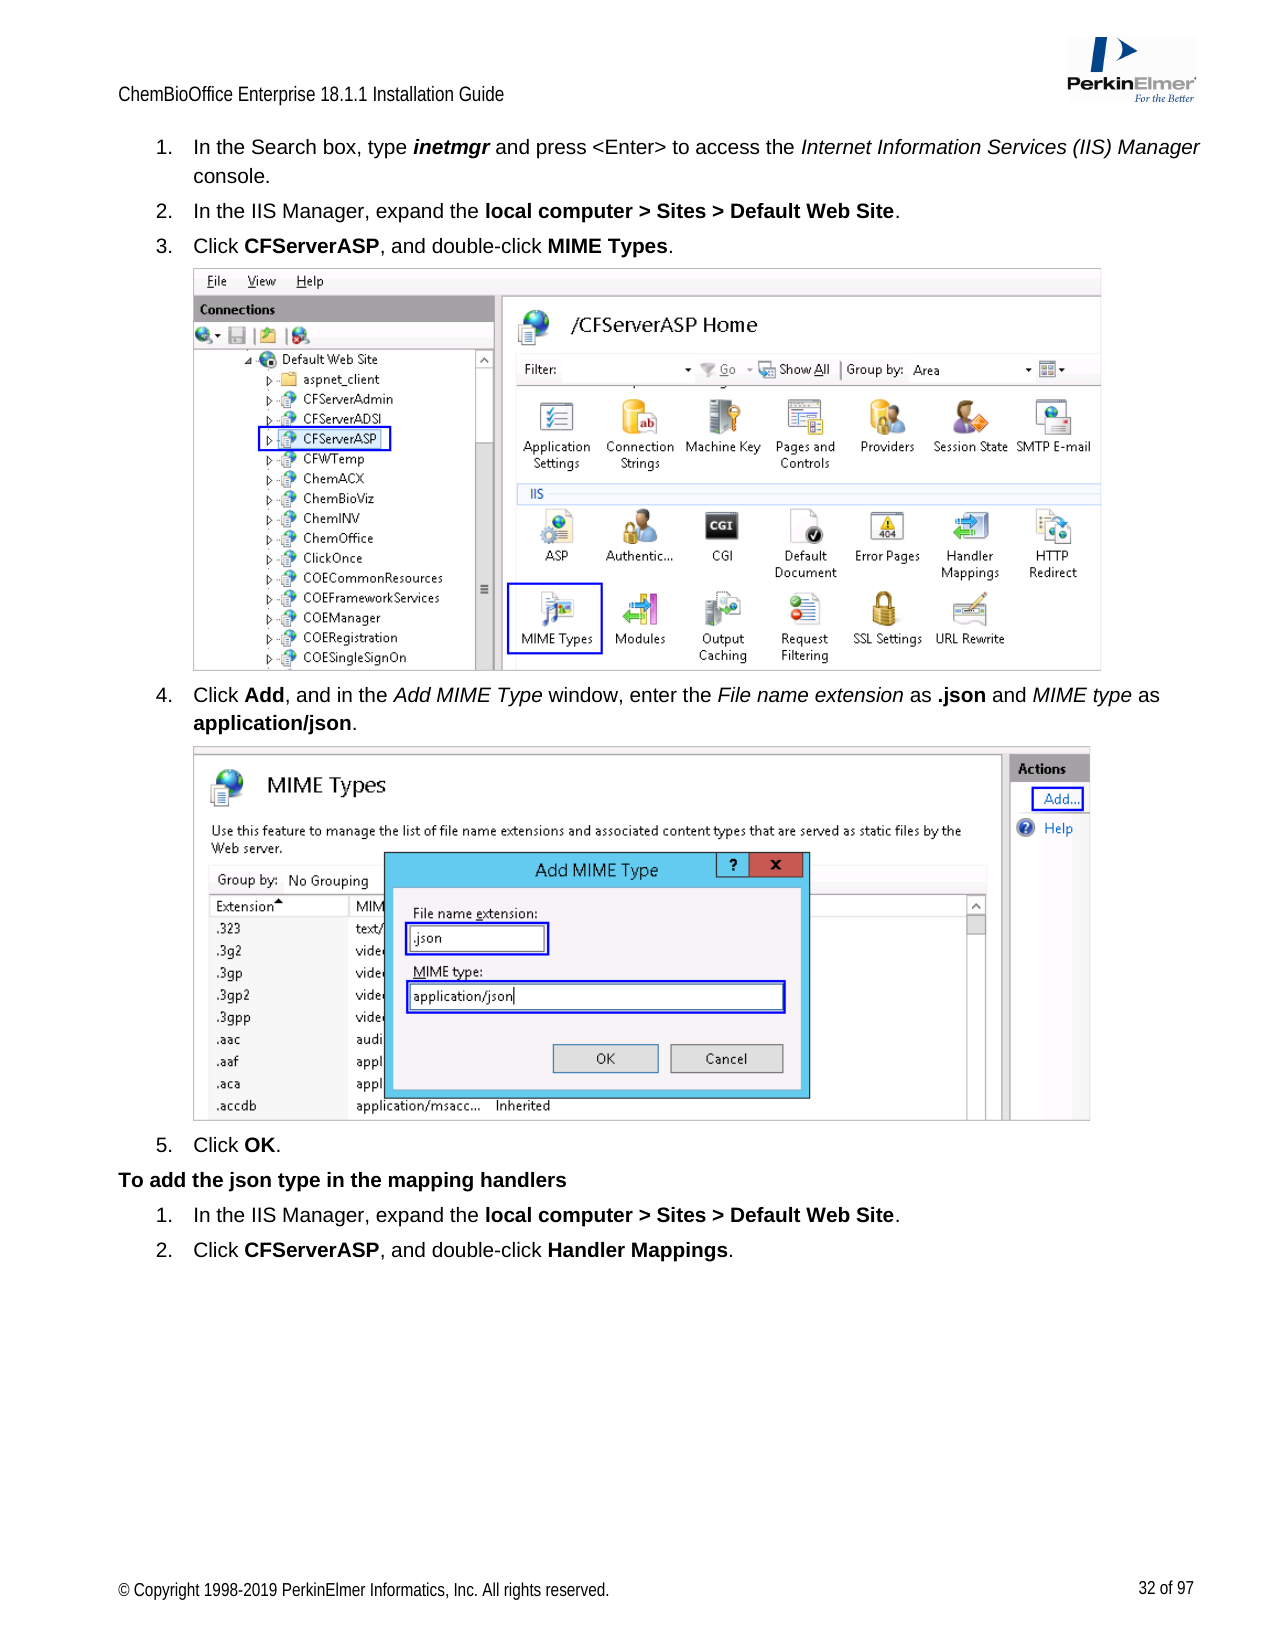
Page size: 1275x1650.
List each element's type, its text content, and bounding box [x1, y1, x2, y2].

list In the Search box, type inetmgr and press <Enter> to access the Internet Information Services (IIS) Manager console. [156, 135, 1204, 188]
list Click CFServerASP, and double-click MIME Types. [156, 234, 1204, 258]
picture [193, 746, 1091, 1121]
text To add the json type in the mapping handlers [118, 1168, 1204, 1192]
list In the IIS Manager, expand the local computer > Sites > Default Web Site. [156, 199, 1204, 223]
picture [193, 268, 1102, 671]
list Click Add, and in the Add MIME Type window, enter the File name extension as .json and MIME type as application/json. [156, 682, 1204, 735]
list In the IIS Manager, expand the local computer > Sites > Default Web Site. [156, 1203, 1204, 1227]
list Click CFServerASP, and double-click Handler Mappings. [156, 1238, 1204, 1262]
picture [1067, 37, 1197, 102]
list Click OK. [156, 1133, 1204, 1157]
